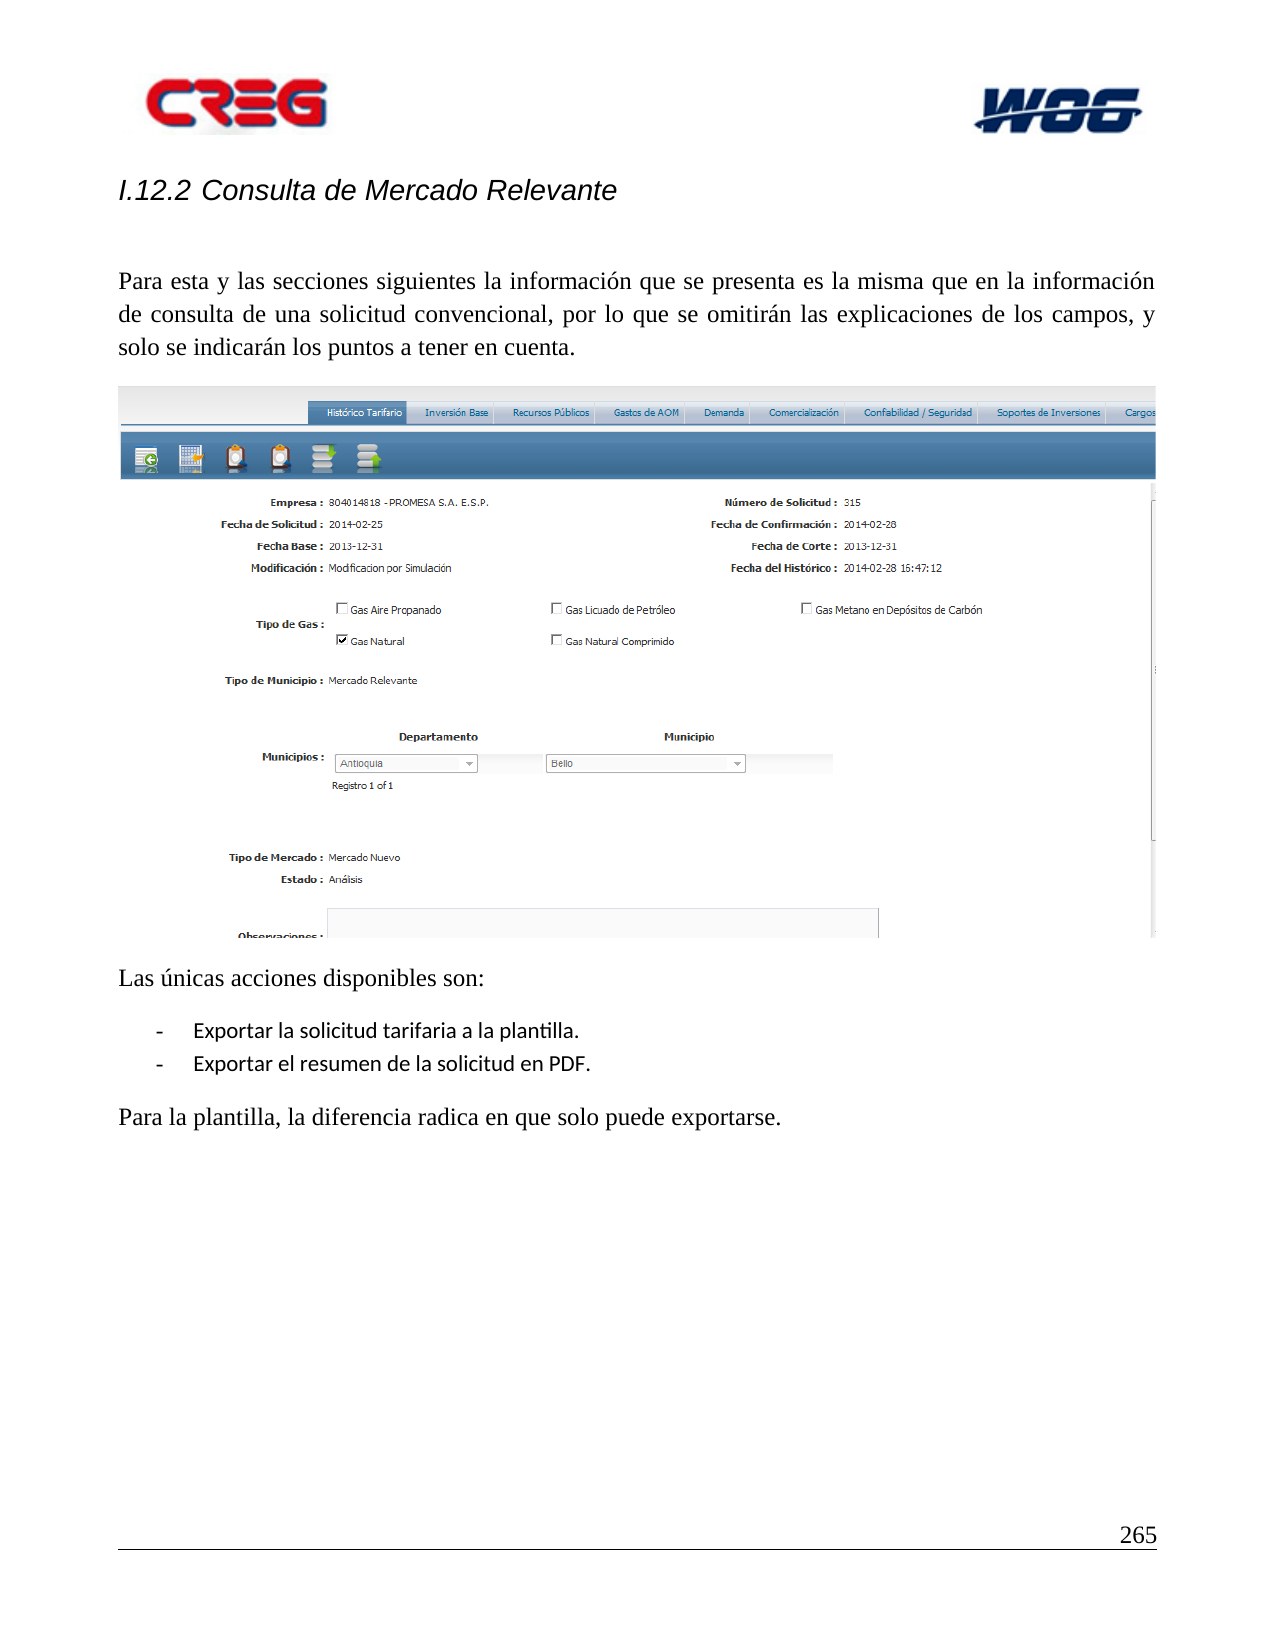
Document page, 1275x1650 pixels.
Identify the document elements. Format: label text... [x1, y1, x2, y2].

picture [118, 386, 1156, 938]
picture [118, 73, 353, 135]
subtitle Consulta de Mercado Relevante [118, 173, 1157, 206]
list Exportar la solicitud tarifaria a la plantilla. [156, 1017, 1157, 1045]
picture [971, 83, 1147, 135]
text Las únicas acciones disponibles son: [118, 963, 1157, 992]
list Exportar el resumen de la solicitud en PDF. [156, 1049, 1157, 1077]
text Para esta y las secciones siguientes la información que se presenta es la misma que en la información de consulta de una solicitud convencional, por lo que se omitirán las explicaciones de los campos, y solo se indicarán los puntos a tener en cuenta. [118, 266, 1157, 361]
text Para la plantilla, la diferencia radica en que solo puede exportarse. [118, 1102, 1157, 1131]
